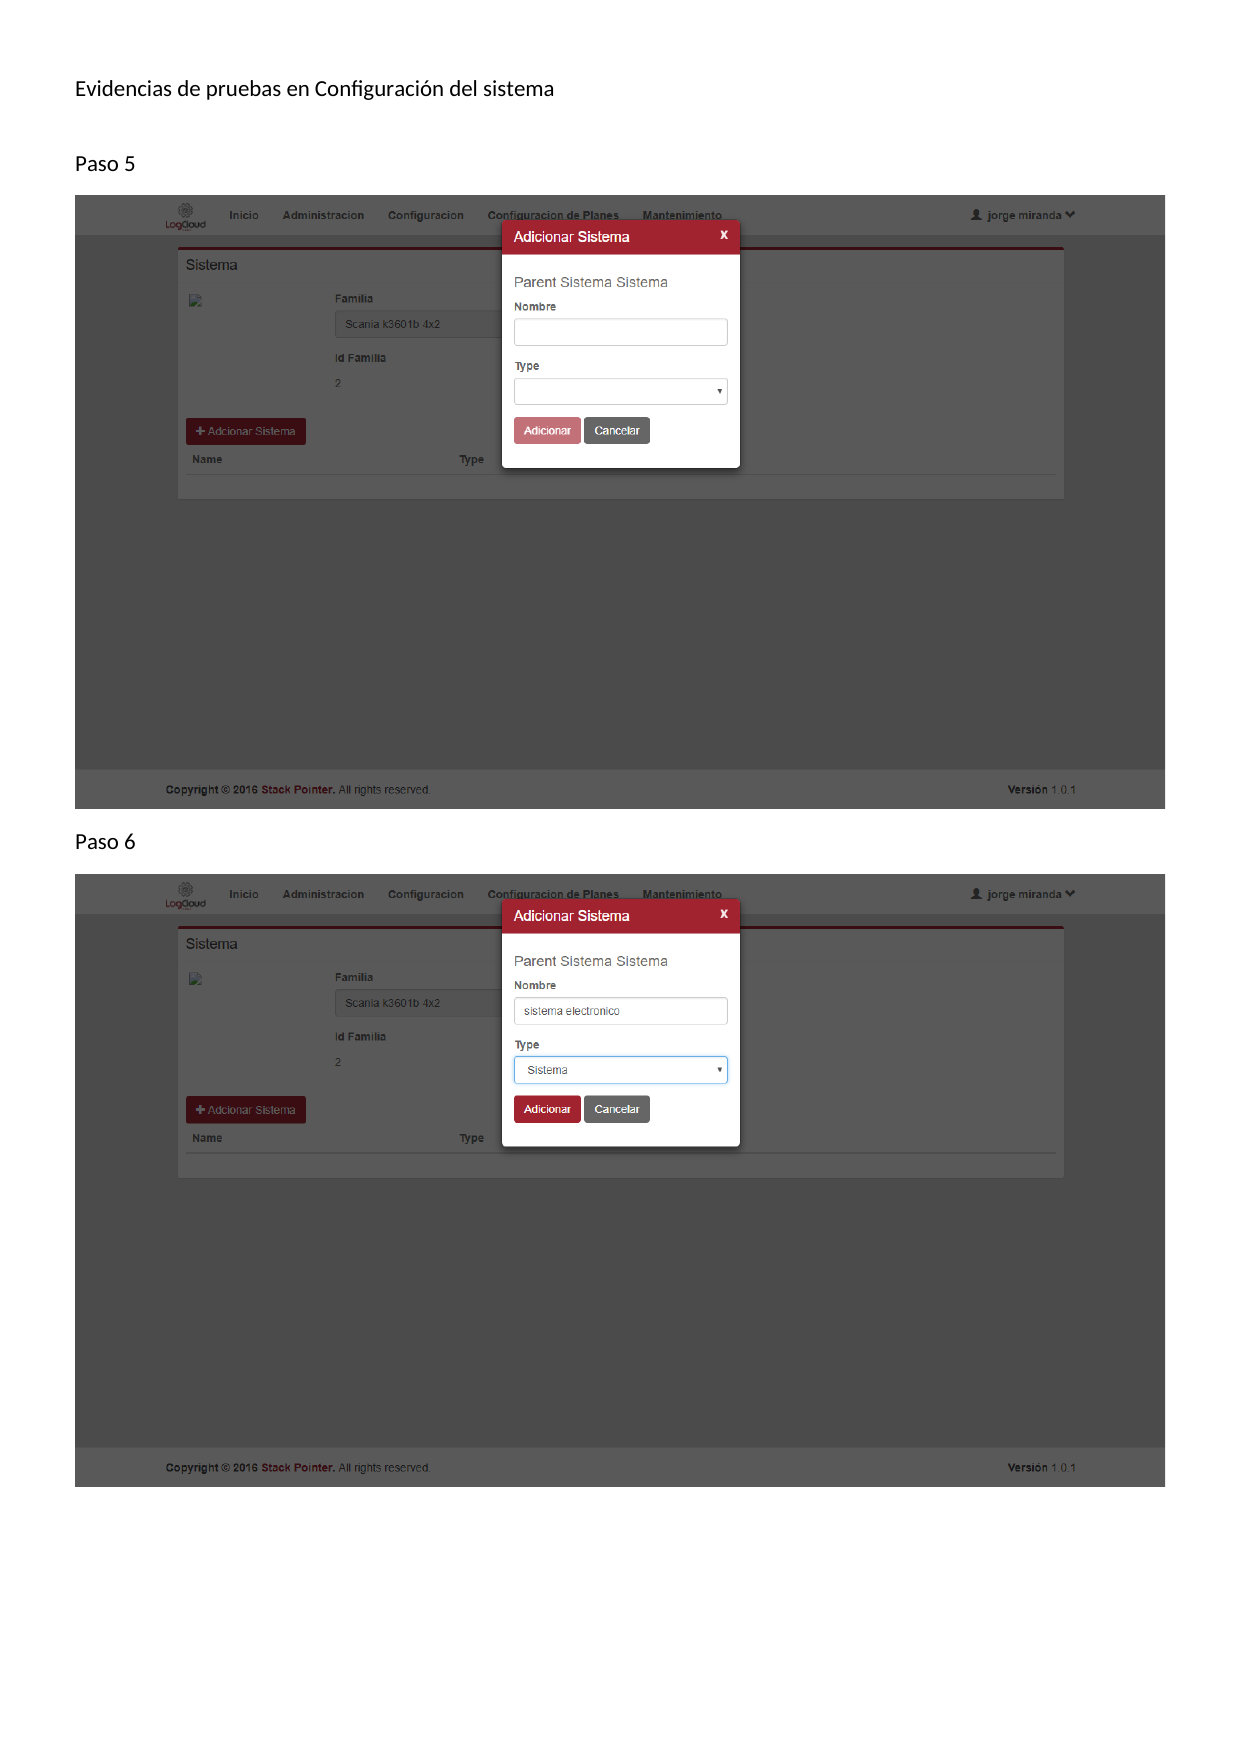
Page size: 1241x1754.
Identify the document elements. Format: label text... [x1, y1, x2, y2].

text Paso 6 [75, 827, 1165, 855]
text Paso 5 [75, 149, 1165, 177]
picture [75, 874, 1166, 1487]
picture [75, 195, 1166, 809]
